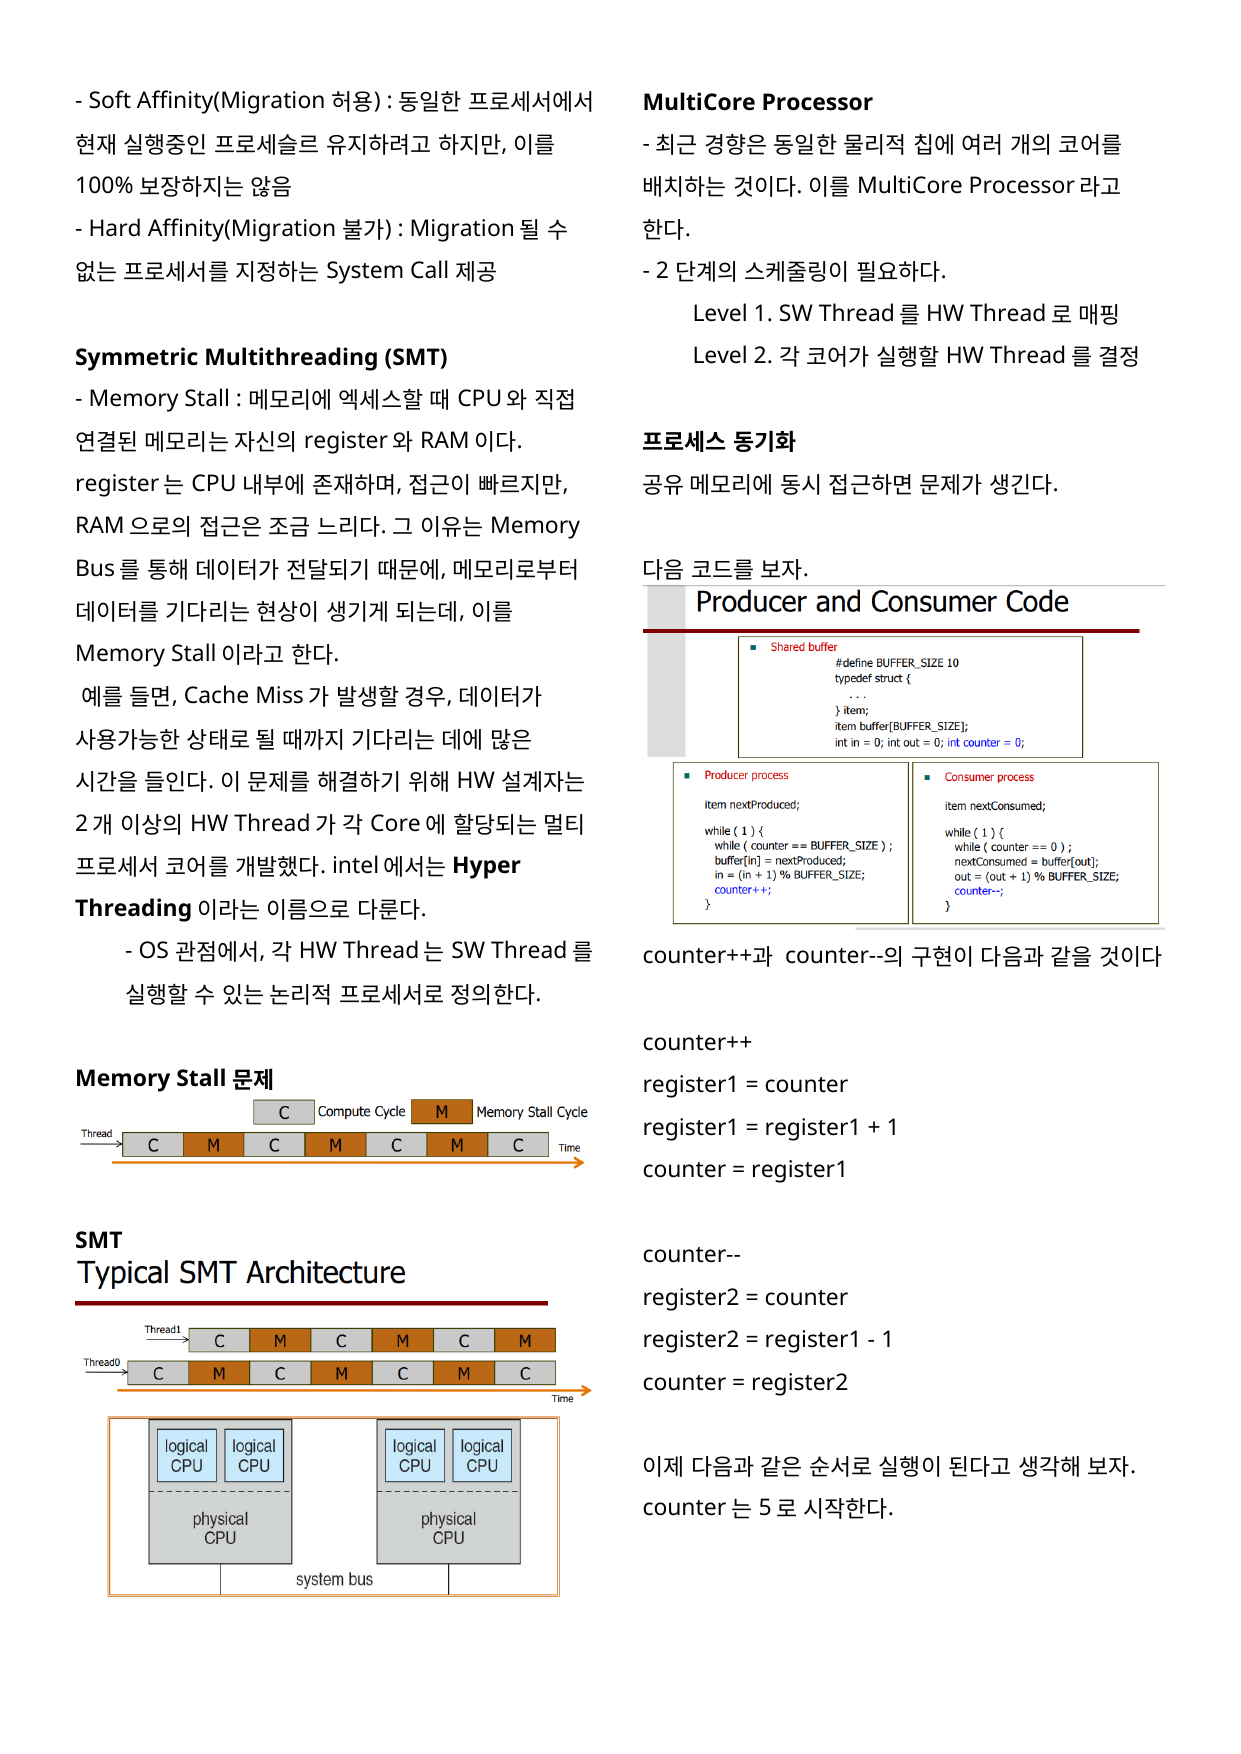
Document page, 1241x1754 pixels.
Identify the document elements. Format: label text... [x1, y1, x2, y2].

text 예를 들면, Cache Miss가 발생할 경우, 데이터가 사용가능한 상태로 될 때까지 기다리는 데에 많은 시간을 들인다. 이 문제를 해결하기 위해 HW 설계자는 2개 이상의 HW Thread가 각 Core에 할당되는 멀티 프로세서 코어를 개발했다. intel에서는 Hyper Threading이라는 이름으로 다룬다. [75, 670, 598, 925]
text counter = register1 [642, 1142, 1165, 1184]
picture [75, 1095, 598, 1171]
text register1 = counter [642, 1057, 1165, 1099]
text Level 1. SW Thread를 HW Thread로 매핑 [692, 287, 1165, 330]
text Symmetric Multithreading (SMT) [75, 330, 598, 372]
text 이제 다음과 같은 순서로 실행이 된다고 생각해 보자. [642, 1439, 1165, 1482]
text - 최근 경향은 동일한 물리적 칩에 여러 개의 코어를 배치하는 것이다. 이를 MultiCore Processor라고 한다. [642, 117, 1165, 245]
text counter-- [642, 1227, 1165, 1269]
picture [642, 585, 1166, 930]
text register1 = register1 + 1 [642, 1099, 1165, 1142]
text counter = register2 [642, 1354, 1165, 1397]
text counter는 5로 시작한다. [642, 1482, 1165, 1524]
text 다음 코드를 보자. [642, 542, 1165, 585]
text register2 = counter [642, 1269, 1165, 1312]
text 공유 메모리에 동시 접근하면 문제가 생긴다. [642, 457, 1165, 500]
text Level 2. 각 코어가 실행할 HW Thread를 결정 [692, 330, 1165, 372]
text register2 = register1 - 1 [642, 1312, 1165, 1354]
text - Soft Affinity(Migration 허용) : 동일한 프로세서에서 현재 실행중인 프로세슬르 유지하려고 하지만, 이를 100% 보장하지는 않음 [75, 75, 598, 202]
text counter++과 counter--의 구현이 다음과 같을 것이다 [642, 930, 1165, 972]
picture [75, 1255, 598, 1608]
text 프로세스 동기화 [642, 372, 1165, 457]
text - OS 관점에서, 각 HW Thread는 SW Thread를 실행할 수 있는 논리적 프로세서로 정의한다. [125, 925, 598, 1010]
text - 2 단계의 스케줄링이 필요하다. [642, 245, 1165, 287]
text SMT [75, 1213, 598, 1255]
text Memory Stall 문제 [75, 1052, 598, 1095]
text - Hard Affinity(Migration 불가) : Migration될 수 없는 프로세서를 지정하는 System Call 제공 [75, 202, 598, 287]
text - Memory Stall : 메모리에 엑세스할 때 CPU와 직접 연결된 메모리는 자신의 register와 RAM이다. register는 CPU 내부에 존재하며, 접근이 빠르지만, RAM으로의 접근은 조금 느리다. 그 이유는 Memory Bus를 통해 데이터가 전달되기 때문에, 메모리로부터 데이터를 기다리는 현상이 생기게 되는데, 이를 Memory Stall이라고 한다. [75, 372, 598, 670]
text MultiCore Processor [642, 75, 1165, 117]
text counter++ [642, 1014, 1165, 1057]
